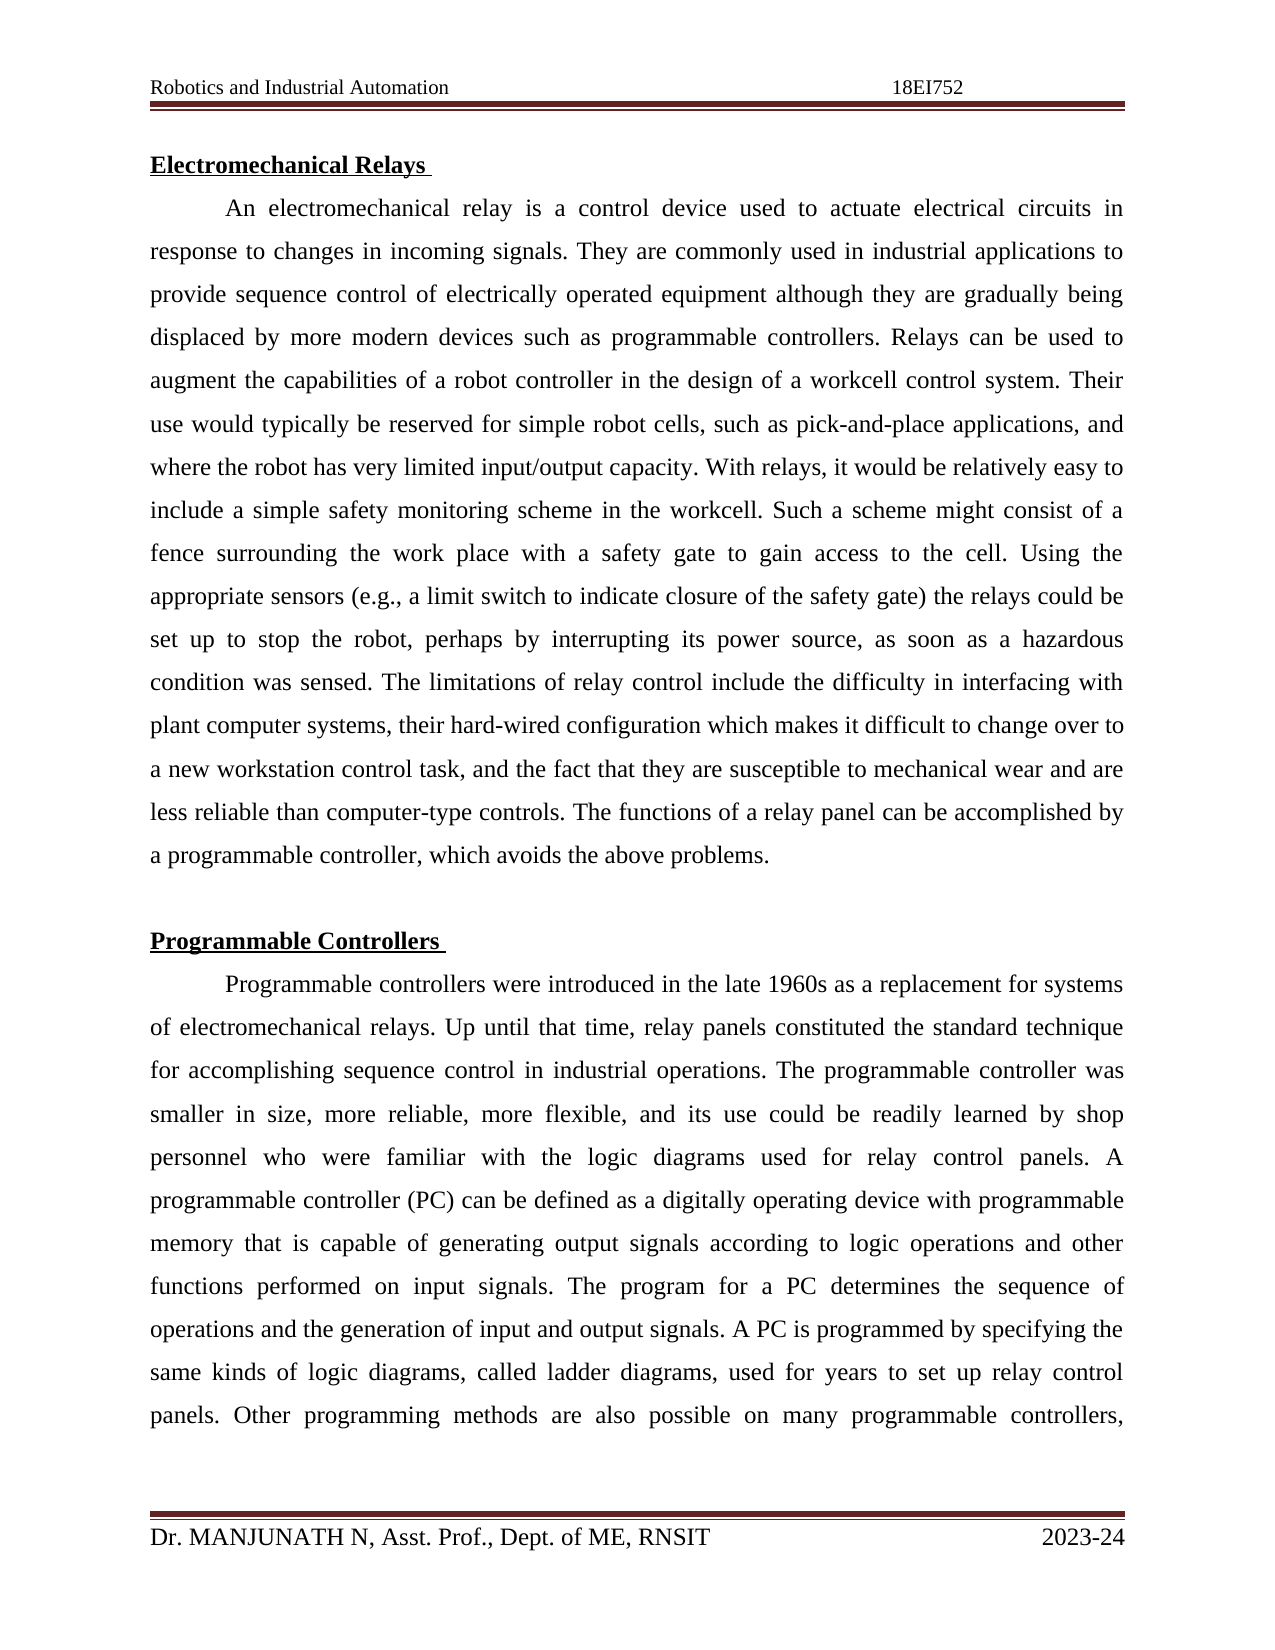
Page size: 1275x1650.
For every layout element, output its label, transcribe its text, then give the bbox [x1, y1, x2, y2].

text An electromechanical relay is a control device used to actuate electrical circuits in response to changes in incoming signals. They are commonly used in industrial applications to provide sequence control of electrically operated equipment although they are gradually being displaced by more modern devices such as programmable controllers. Relays can be used to augment the capabilities of a robot controller in the design of a workcell control system. Their use would typically be reserved for simple robot cells, such as pick-and-place applications, and where the robot has very limited input/output capacity. With relays, it would be relatively easy to include a simple safety monitoring scheme in the workcell. Such a scheme might consist of a fence surrounding the work place with a safety gate to gain access to the cell. Using the appropriate sensors (e.g., a limit switch to indicate closure of the safety gate) the relays could be set up to stop the robot, perhaps by interrupting its power source, as soon as a hazardous condition was sensed. The limitations of relay control include the difficulty in interfacing with plant computer systems, their hard-wired configuration which makes it difficult to change over to a new workstation control task, and the fact that they are susceptible to mechanical wear and are less reliable than computer-type controls. The functions of a relay panel can be accomplished by a programmable controller, which avoids the above problems. [150, 193, 1125, 869]
text Programmable Controllers [150, 926, 1125, 955]
text Electromechanical Relays [150, 150, 1125, 179]
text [150, 969, 1125, 1429]
